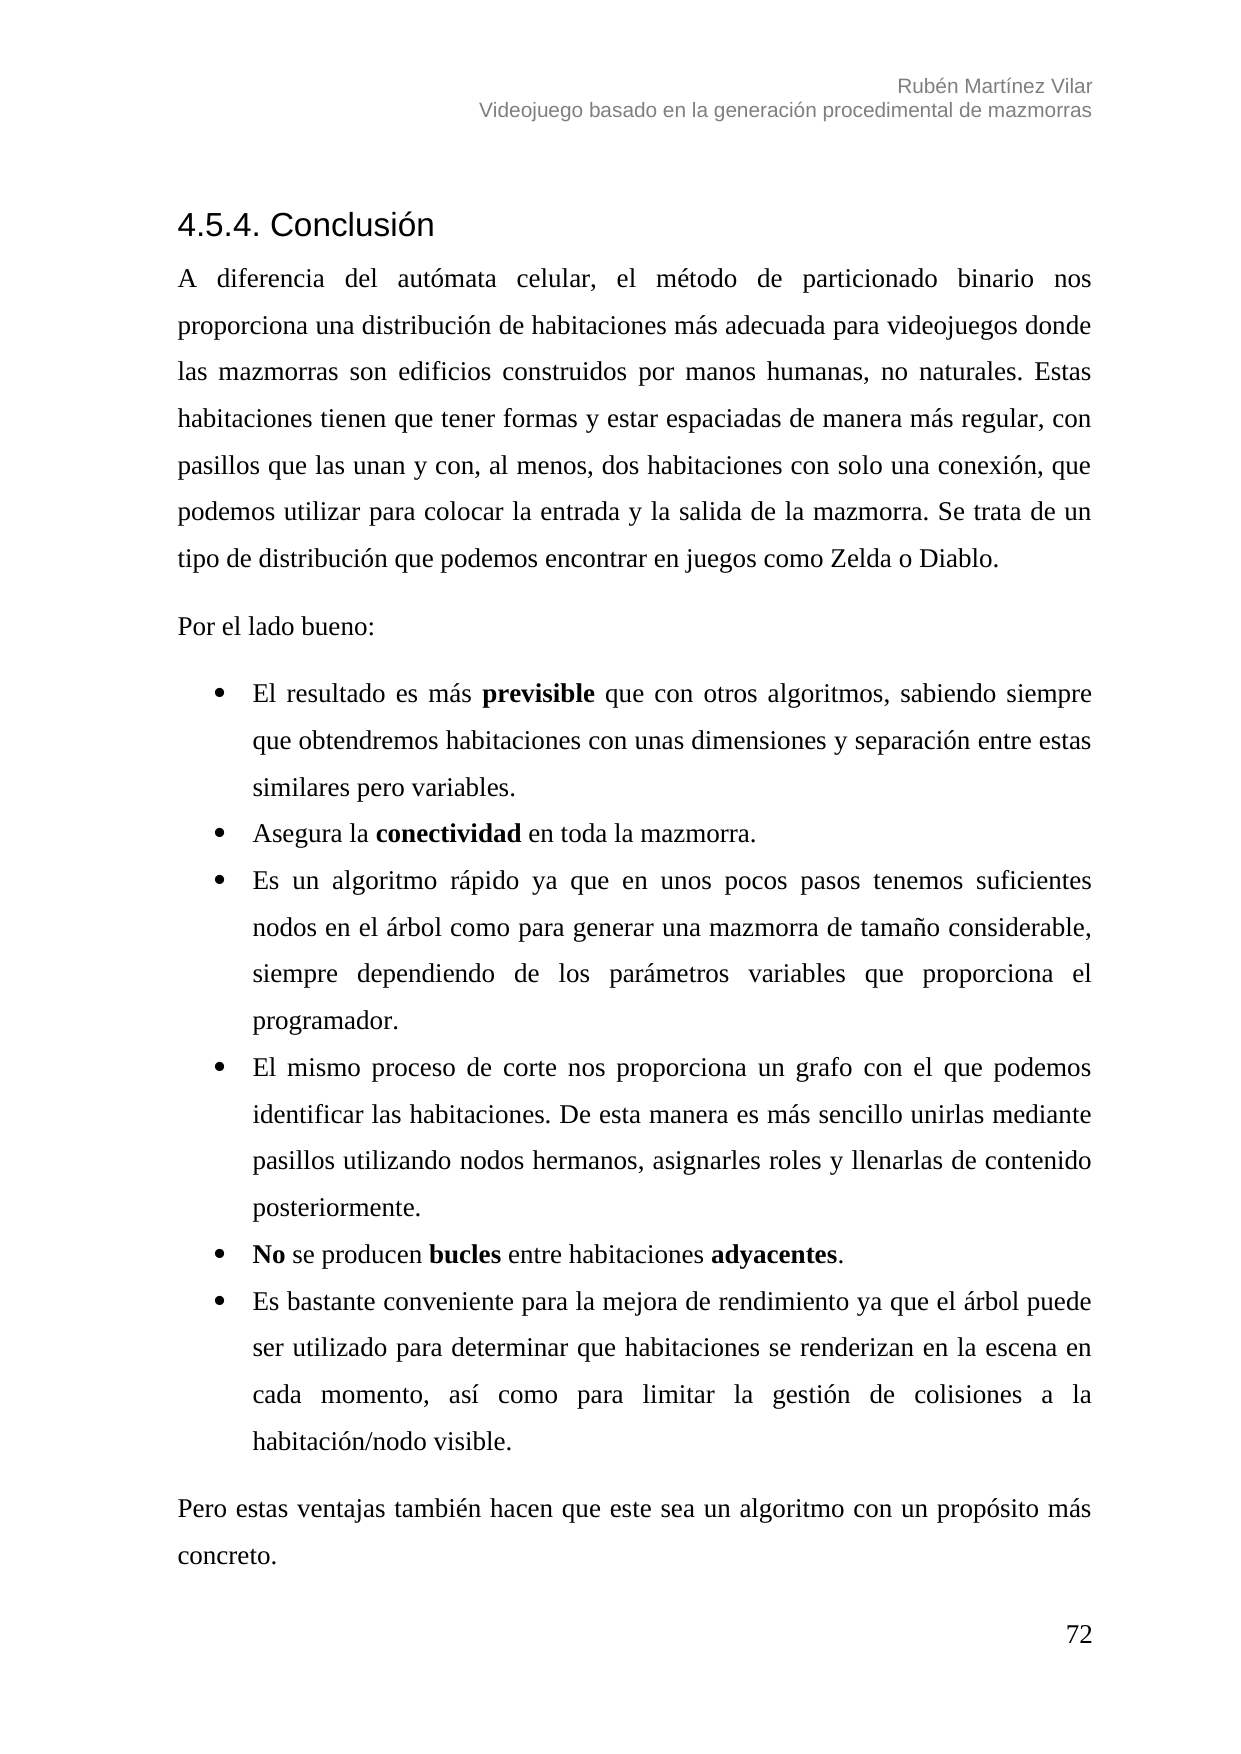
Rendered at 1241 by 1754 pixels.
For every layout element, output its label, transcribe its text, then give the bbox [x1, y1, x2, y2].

list No se producen bucles entre habitaciones adyacentes. [215, 1238, 1092, 1269]
list Es bastante conveniente para la mejora de rendimiento ya que el árbol puede ser utilizado para determinar que habitaciones se renderizan en la escena en cada momento, así como para limitar la gestión de colisiones a la habitación/nodo visible. [215, 1284, 1092, 1456]
text A diferencia del autómata celular, el método de particionado binario nos proporciona una distribución de habitaciones más adecuada para videojuegos donde las mazmorras son edificios construidos por manos humanas, no naturales. Estas habitaciones tienen que tener formas y estar espaciadas de manera más regular, con pasillos que las unan y con, al menos, dos habitaciones con solo una conexión, que podemos utilizar para colocar la entrada y la salida de la mazmorra. Se trata de un tipo de distribución que podemos encontrar en juegos como Zelda o Diablo. [177, 262, 1092, 573]
subtitle Conclusión [177, 204, 1092, 243]
list El resultado es más previsible que con otros algoritmos, sabiendo siempre que obtendremos habitaciones con unas dimensiones y separación entre estas similares pero variables. [215, 677, 1092, 802]
list El mismo proceso de corte nos proporciona un grafo con el que podemos identificar las habitaciones. De esta manera es más sencillo unirlas mediante pasillos utilizando nodos hermanos, asignarles roles y llenarlas de contenido posteriormente. [215, 1051, 1092, 1222]
text Pero estas ventajas también hacen que este sea un algoritmo con un propósito más concreto. [177, 1492, 1092, 1570]
text Por el lado bueno: [177, 610, 1092, 641]
list Asegura la conectividad en toda la mazmorra. [215, 817, 1092, 848]
list Es un algoritmo rápido ya que en unos pocos pasos tenemos suficientes nodos en el árbol como para generar una mazmorra de tamaño considerable, siempre dependiendo de los parámetros variables que proporciona el programador. [215, 864, 1092, 1035]
